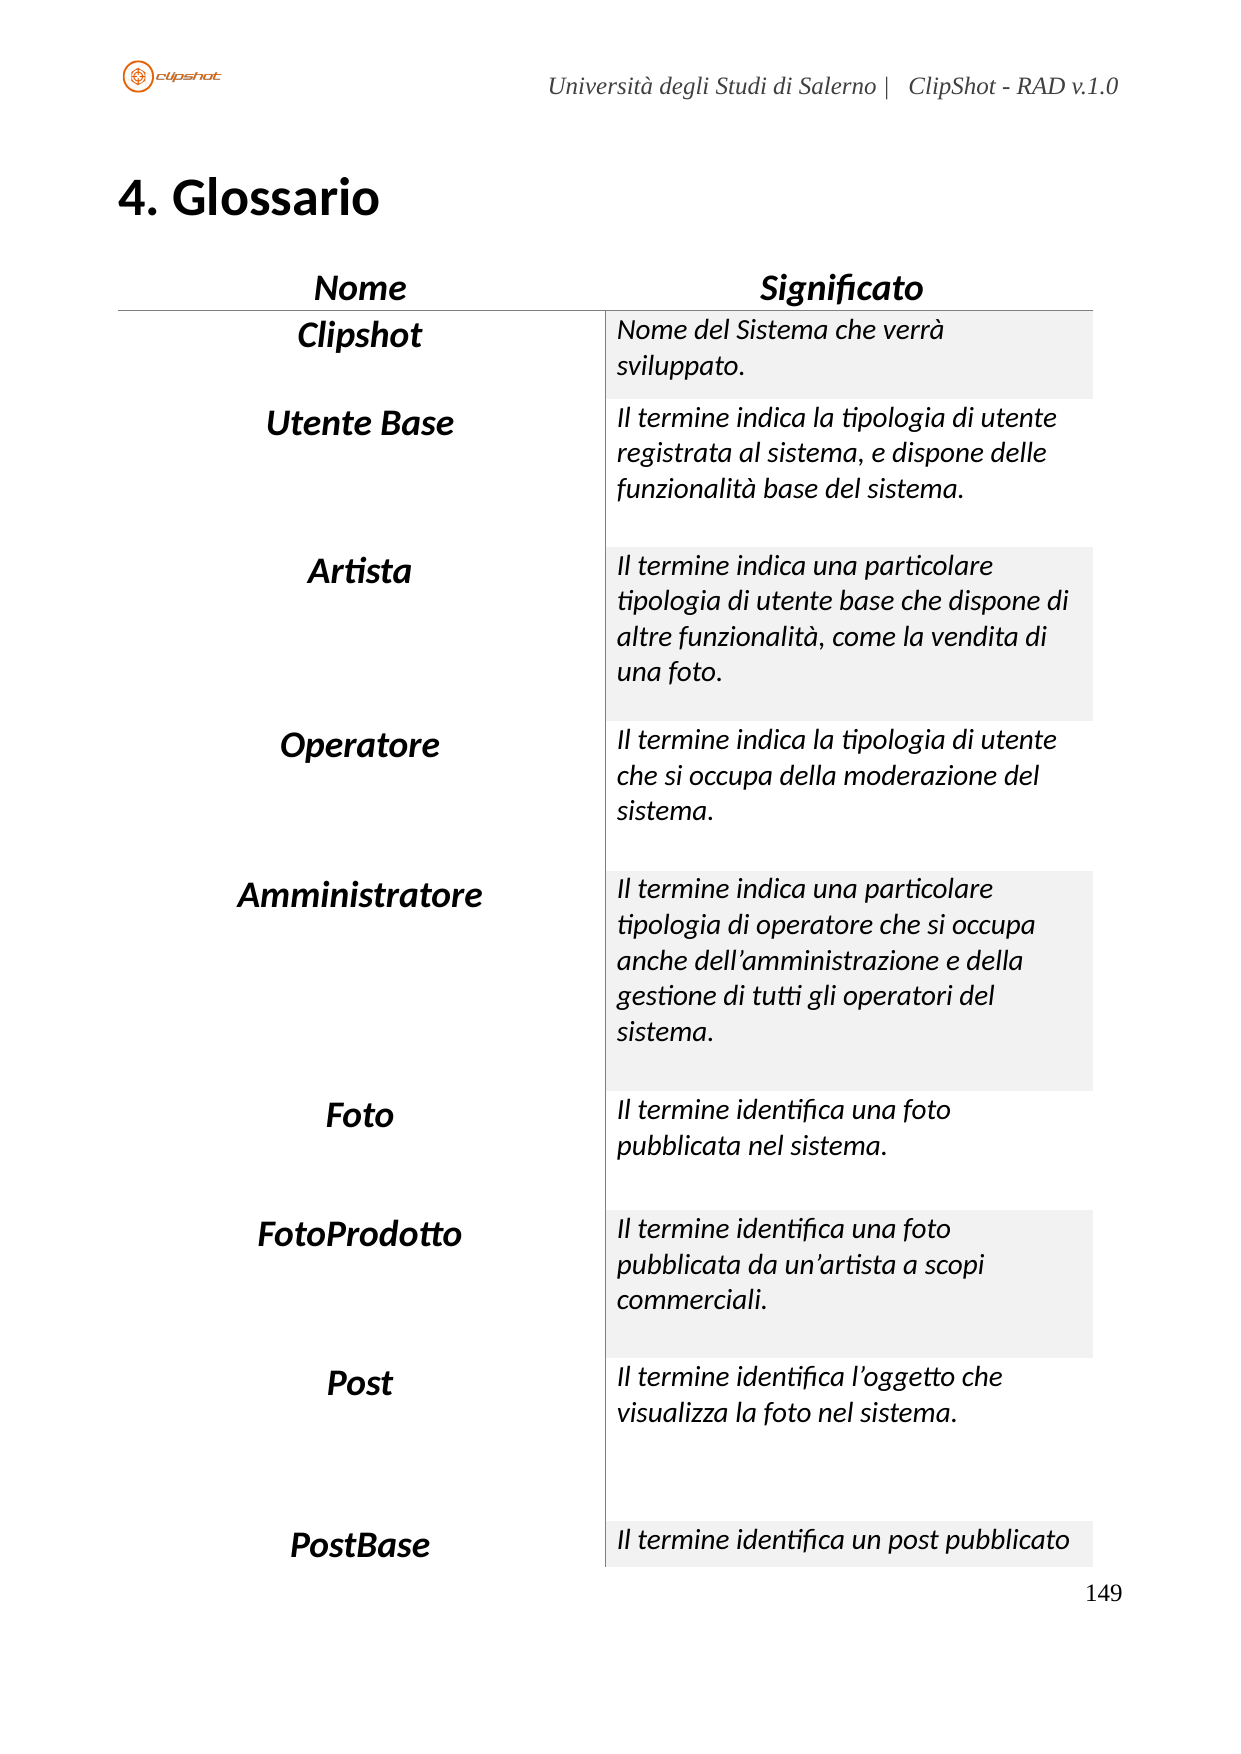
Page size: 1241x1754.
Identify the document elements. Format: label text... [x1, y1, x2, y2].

table_cell Utente Base [118, 399, 605, 547]
table_cell Nome del Sistema che verrà sviluppato. [606, 311, 1093, 399]
table_cell Il termine identifica una foto pubblicata nel sistema. [606, 1091, 1093, 1210]
table_header Nome [118, 264, 605, 310]
table_cell Il termine indica una particolare tipologia di operatore che si occupa anche dell’amministrazione e della gestione di tutti gli operatori del sistema. [606, 871, 1093, 1091]
table_cell Artista [118, 547, 605, 721]
table_cell Il termine identifica l’oggetto che visualizza la foto nel sistema. [606, 1359, 1093, 1521]
table_cell Amministratore [118, 871, 605, 1091]
table_cell Il termine indica la tipologia di utente registrata al sistema, e dispone delle funzionalità base del sistema. [606, 399, 1093, 547]
table_cell Clipshot [118, 311, 605, 399]
table_cell Il termine identifica una foto pubblicata da un’artista a scopi commerciali. [606, 1210, 1093, 1358]
table_cell Post [118, 1359, 605, 1521]
table_header Significato [605, 264, 1093, 310]
table_cell FotoProdotto [118, 1210, 605, 1358]
table_cell Operatore [118, 721, 605, 871]
table_cell Il termine indica la tipologia di utente che si occupa della moderazione del sistema. [606, 721, 1093, 871]
table_cell PostBase [118, 1521, 605, 1567]
table_cell Il termine indica una particolare tipologia di utente base che dispone di altre funzionalità, come la vendita di una foto. [606, 547, 1093, 721]
text 4. Glossario [118, 162, 1122, 229]
picture [121, 59, 223, 95]
table_cell Foto [118, 1091, 605, 1210]
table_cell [606, 1521, 1093, 1567]
